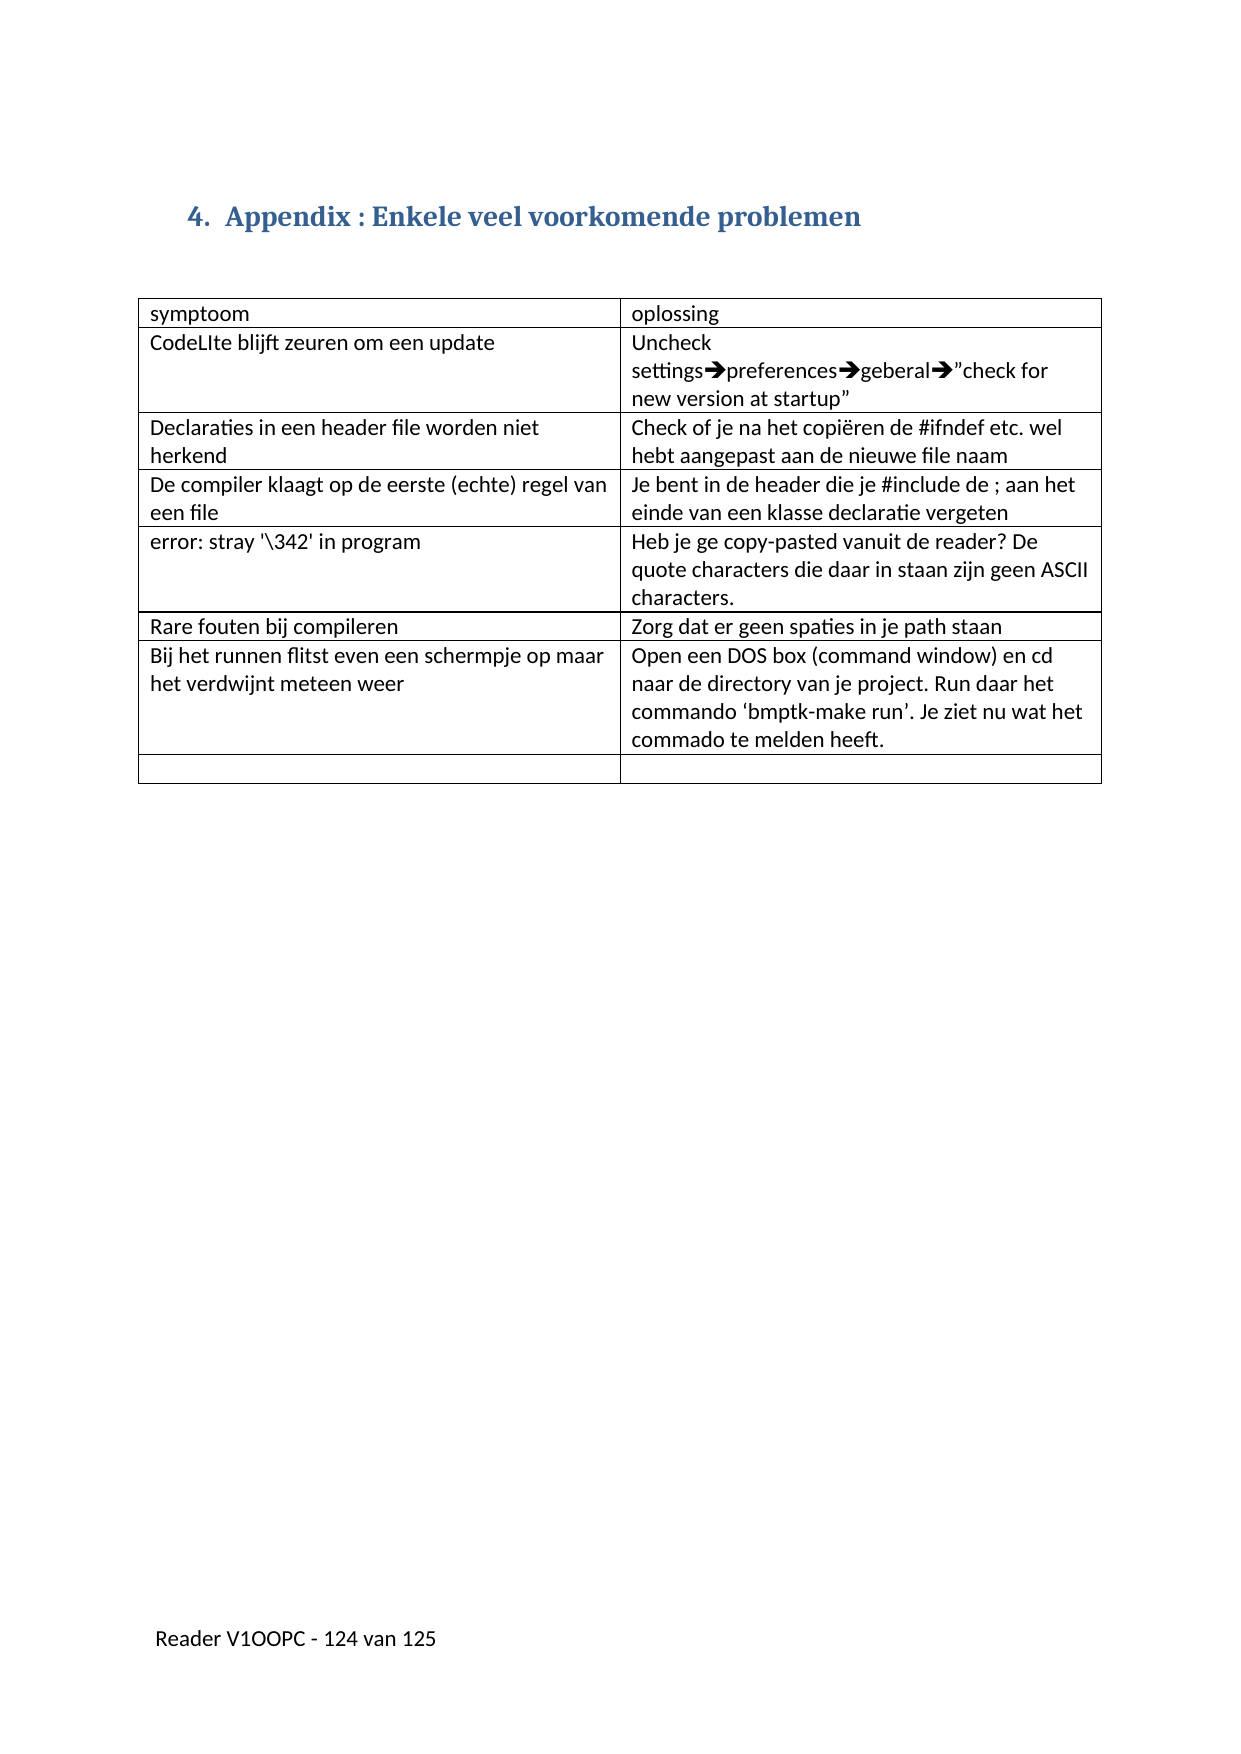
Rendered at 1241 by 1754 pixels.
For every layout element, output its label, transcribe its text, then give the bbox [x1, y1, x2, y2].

table_cell [139, 755, 620, 783]
table_cell Rare fouten bij compileren [139, 613, 620, 640]
table_cell Check of je na het copiëren de #ifndef etc. wel hebt aangepast aan de nieuwe file naam [621, 413, 1101, 469]
table_cell Bij het runnen flitst even een schermpje op maar het verdwijnt meteen weer [139, 641, 620, 753]
table_cell [621, 755, 1101, 783]
table_cell Heb je ge copy-pasted vanuit de reader? De quote characters die daar in staan zijn geen ASCII characters. [621, 527, 1101, 611]
table_cell De compiler klaagt op de eerste (echte) regel van een file [139, 470, 620, 526]
table_cell Uncheck settingspreferencesgeberal”check for new version at startup” [621, 328, 1101, 412]
table_cell Zorg dat er geen spaties in je path staan [621, 613, 1101, 640]
table_header oplossing [621, 299, 1101, 327]
table_cell Declaraties in een header file worden niet herkend [139, 413, 620, 469]
table_cell error: stray '\342' in program [139, 527, 620, 611]
table_cell Je bent in de header die je #include de ; aan het einde van een klasse declaratie vergeten [621, 470, 1101, 526]
subtitle Appendix : Enkele veel voorkomende problemen [187, 200, 1090, 233]
table_header symptoom [139, 299, 620, 327]
table_cell CodeLIte blijft zeuren om een update [139, 328, 620, 412]
table_cell Open een DOS box (command window) en cd naar de directory van je project. Run daar het commando ‘bmptk-make run’. Je ziet nu wat het commado te melden heeft. [621, 641, 1101, 753]
